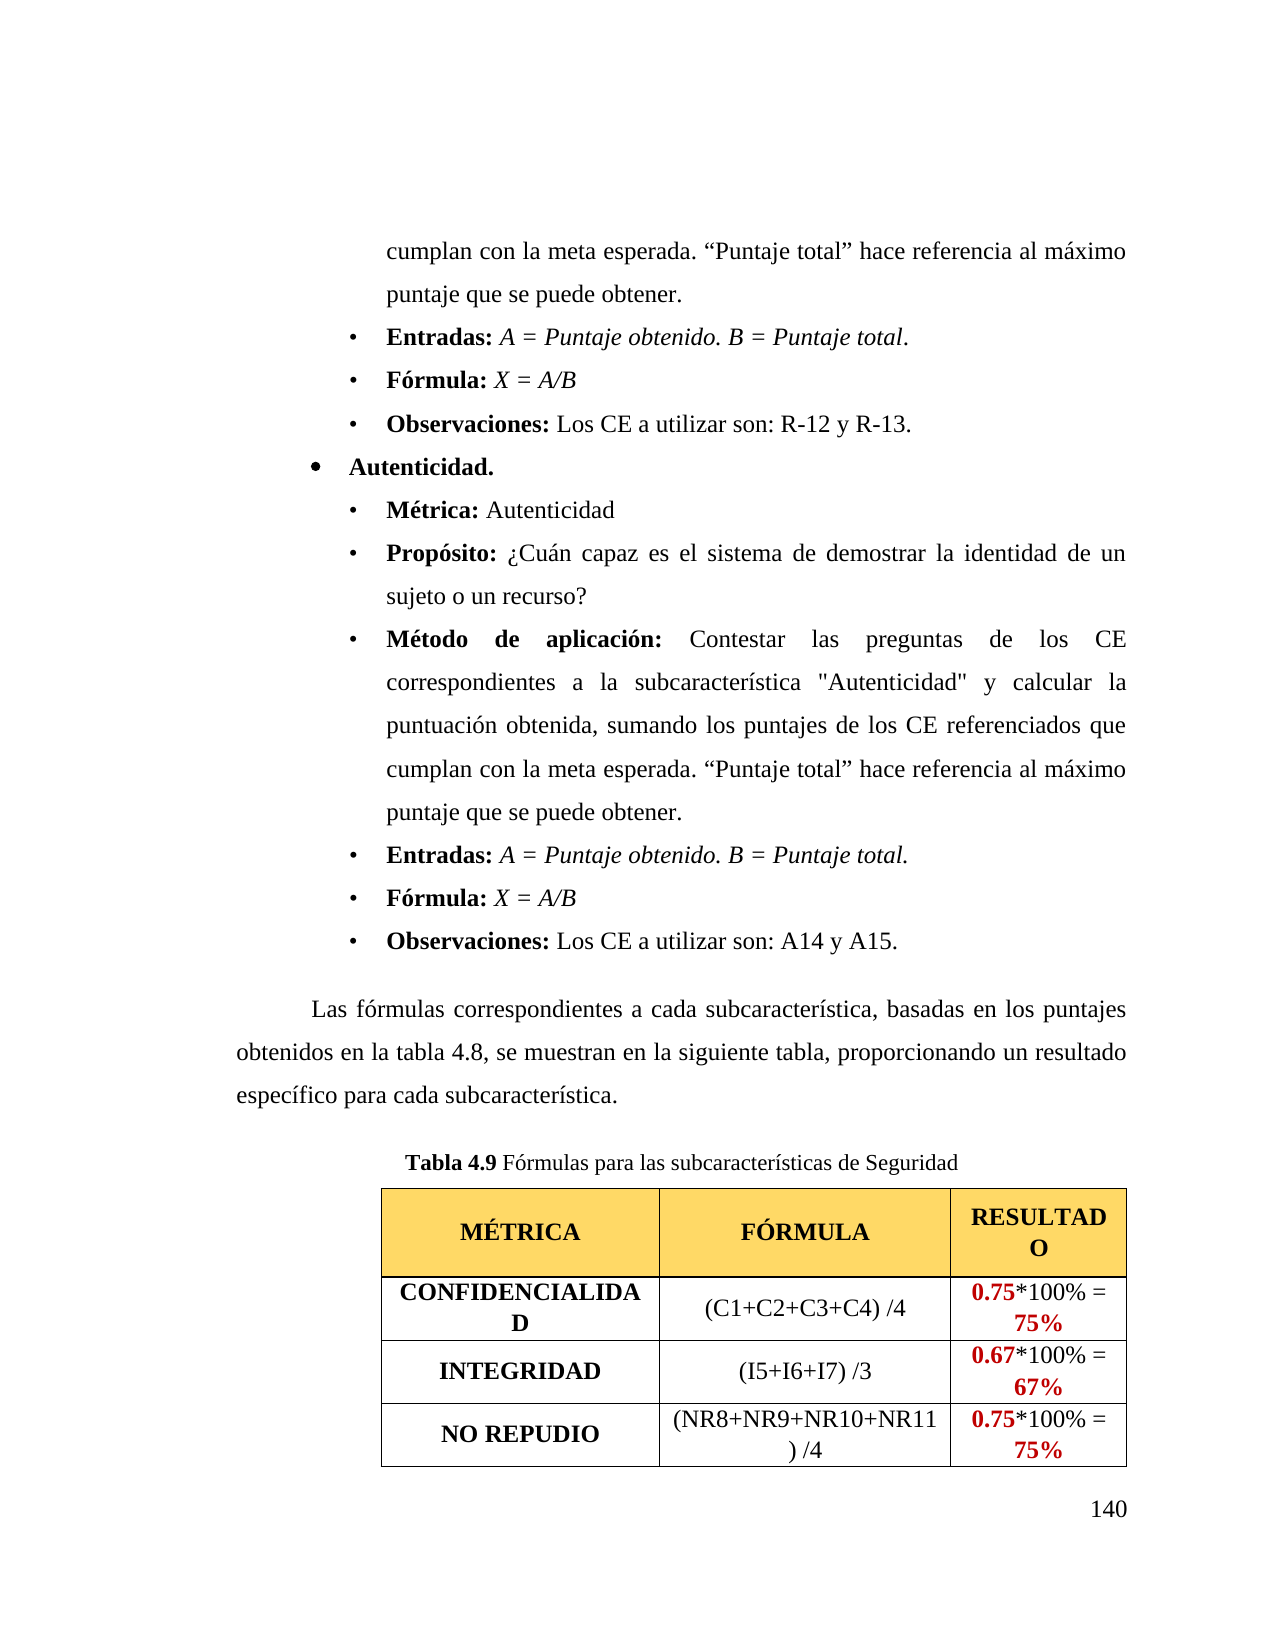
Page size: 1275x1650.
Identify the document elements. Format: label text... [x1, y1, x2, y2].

list Entradas: A = Puntaje obtenido. B = Puntaje total. [349, 322, 1127, 351]
table_cell 0.75*100% = 75% [951, 1278, 1126, 1339]
table_cell INTEGRIDAD [382, 1341, 659, 1403]
text Las fórmulas correspondientes a cada subcaracterística, basadas en los puntajes obtenidos en la tabla 4.8, se muestran en la siguiente tabla, proporcionando un resultado específico para cada subcaracterística. [236, 994, 1127, 1109]
table_cell CONFIDENCIALIDAD [382, 1278, 659, 1339]
list Observaciones: Los CE a utilizar son: R-12 y R-13. [349, 409, 1127, 437]
table_cell (C1+C2+C3+C4) /4 [660, 1278, 950, 1339]
list Entradas: A = Puntaje obtenido. B = Puntaje total. [349, 840, 1127, 869]
table_cell NO REPUDIO [382, 1404, 659, 1466]
table_cell (NR8+NR9+NR10+NR11) /4 [660, 1404, 950, 1466]
table_cell 0.67*100% = 67% [951, 1341, 1126, 1403]
list Observaciones: Los CE a utilizar son: A14 y A15. [349, 926, 1127, 955]
table_header FÓRMULA [660, 1189, 950, 1276]
table_header MÉTRICA [382, 1189, 659, 1276]
list Fórmula: X = A/B [349, 366, 1127, 394]
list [349, 236, 1127, 308]
list Propósito: ¿Cuán capaz es el sistema de demostrar la identidad de un sujeto o un recurso? [349, 538, 1127, 610]
list Método de aplicación: Contestar las preguntas de los CE correspondientes a la subcaracterística "Autenticidad" y calcular la puntuación obtenida, sumando los puntajes de los CE referenciados que cumplan con la meta esperada. “Puntaje total” hace referencia al máximo puntaje que se puede obtener. [349, 624, 1127, 826]
text Tabla 4.9 Fórmulas para las subcaracterísticas de Seguridad [236, 1149, 1127, 1175]
table_cell 0.75*100% = 75% [951, 1404, 1126, 1466]
table_header RESULTADO [951, 1189, 1126, 1276]
list Fórmula: X = A/B [349, 883, 1127, 912]
table_cell (I5+I6+I7) /3 [660, 1341, 950, 1403]
list Métrica: Autenticidad [349, 495, 1127, 524]
list Autenticidad. [311, 452, 1127, 481]
